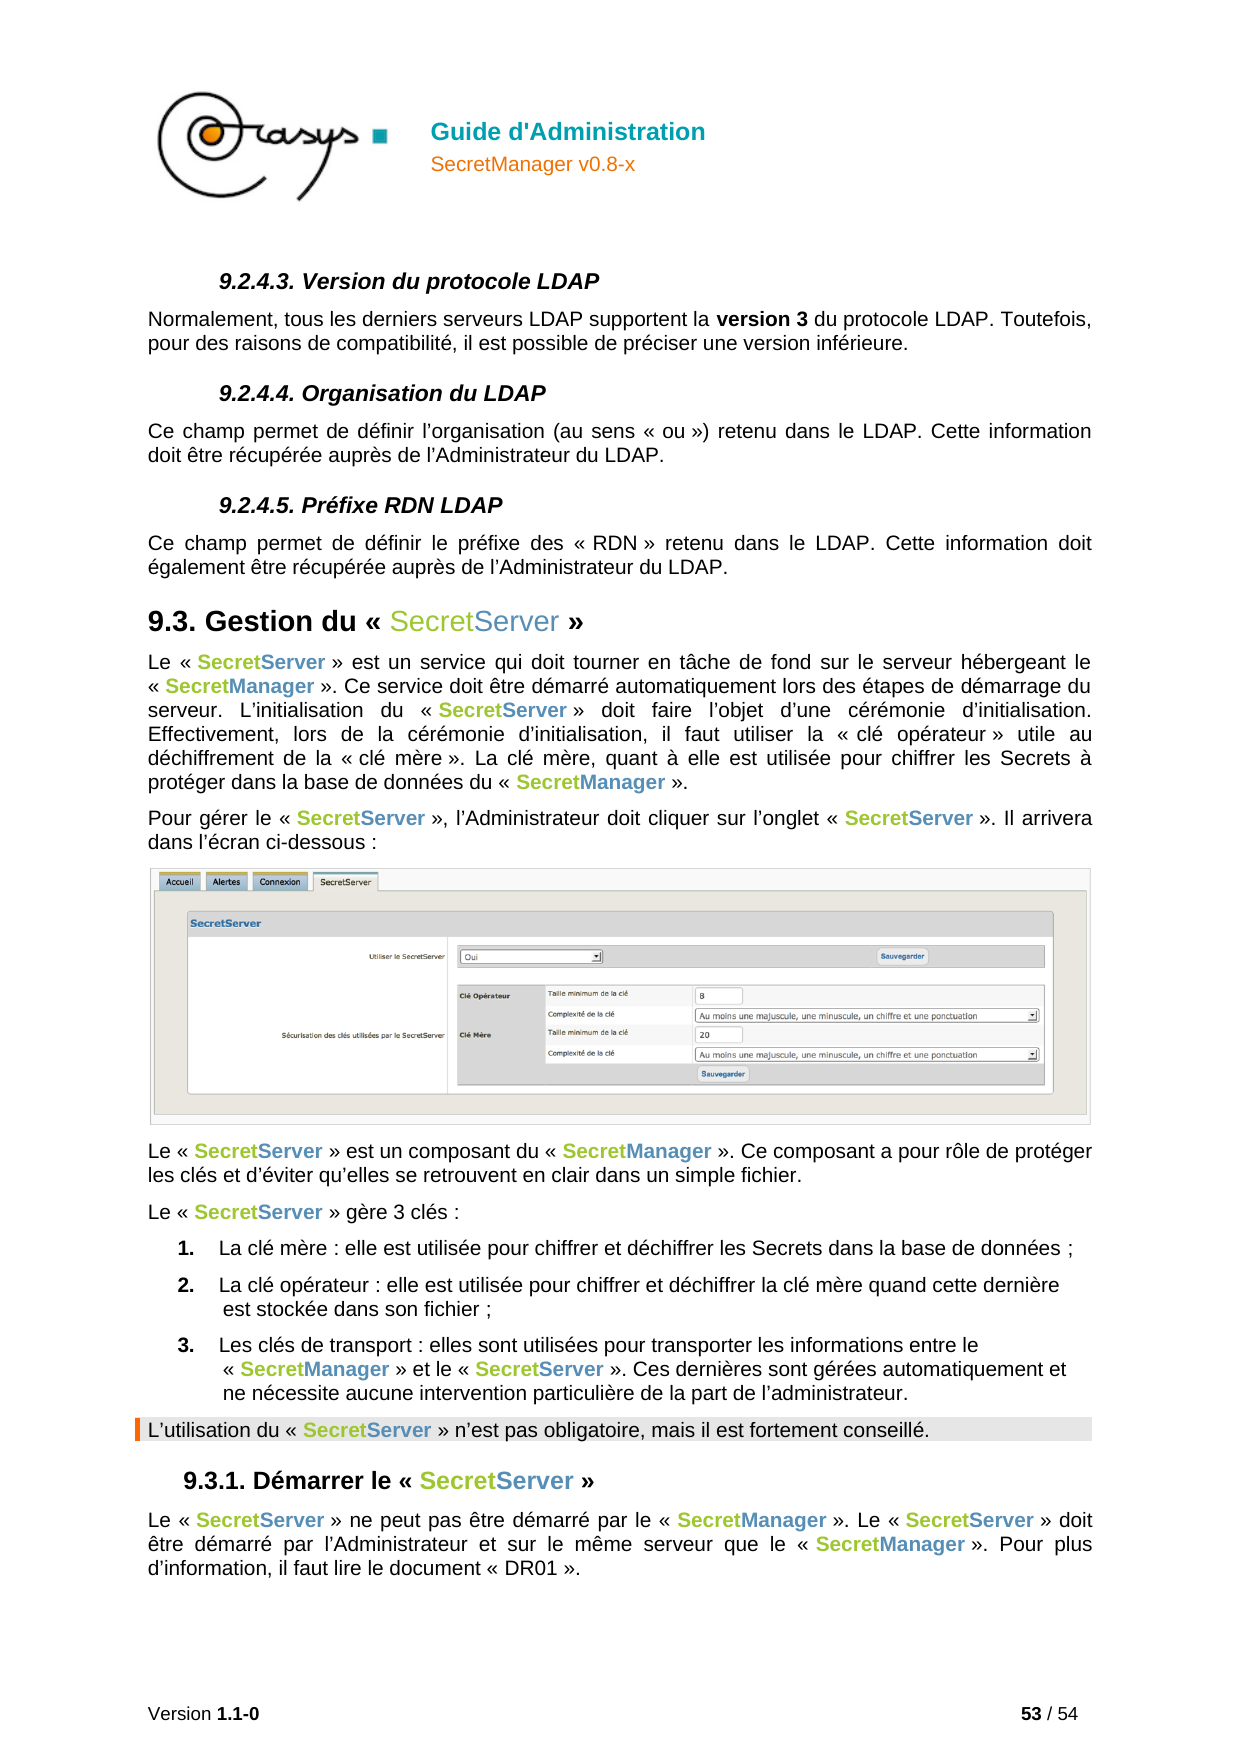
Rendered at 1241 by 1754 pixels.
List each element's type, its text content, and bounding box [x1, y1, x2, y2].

list La clé opérateur : elle est utilisée pour chiffrer et déchiffrer la clé mère quand cette dernière est stockée dans son fichier ; [177, 1273, 1092, 1321]
subtitle Version du protocole LDAP [218, 268, 1092, 295]
list Les clés de transport : elles sont utilisées pour transporter les informations entre le « SecretManager » et le « SecretServer ». Ces dernières sont gérées automatiquement et ne nécessite aucune intervention particulière de la part de l’administrateur. [177, 1333, 1092, 1405]
text Ce champ permet de définir le préfixe des « RDN » retenu dans le LDAP. Cette information doit également être récupérée auprès de l’Administrateur du LDAP. [148, 531, 1092, 579]
text Le « SecretServer » est un service qui doit tourner en tâche de fond sur le serveur hébergeant le « SecretManager ». Ce service doit être démarré automatiquement lors des étapes de démarrage du serveur. L’initialisation du « SecretServer » doit faire l’objet d’une cérémonie d’initialisation. Effectivement, lors de la cérémonie d’initialisation, il faut utiliser la « clé opérateur » utile au déchiffrement de la « clé mère ». La clé mère, quant à elle est utilisée pour chiffrer les Secrets à protéger dans la base de données du « SecretManager ». [148, 650, 1092, 793]
text Le « SecretServer » ne peut pas être démarré par le « SecretManager ». Le « SecretServer » doit être démarré par l’Administrateur et sur le même serveur que le « SecretManager ». Pour plus d’information, il faut lire le document « DR01 ». [148, 1508, 1092, 1579]
text Le « SecretServer » gère 3 clés : [148, 1200, 1092, 1224]
text Normalement, tous les derniers serveurs LDAP supportent la version 3 du protocole LDAP. Toutefois, pour des raisons de compatibilité, il est possible de préciser une version inférieure. [148, 307, 1092, 355]
text Le « SecretServer » est un composant du « SecretManager ». Ce composant a pour rôle de protéger les clés et d’éviter qu’elles se retrouvent en clair dans un simple fichier. [148, 1139, 1092, 1187]
picture [147, 80, 408, 220]
subtitle Organisation du LDAP [218, 380, 1092, 406]
list La clé mère : elle est utilisée pour chiffrer et déchiffrer les Secrets dans la base de données ; [177, 1236, 1092, 1260]
text Pour gérer le « SecretServer », l’Administrateur doit cliquer sur l’onglet « SecretServer ». Il arrivera dans l’écran ci-dessous : [148, 806, 1092, 854]
picture [147, 866, 1093, 1127]
subtitle Préfixe RDN LDAP [218, 492, 1092, 518]
subtitle Démarrer le « SecretServer » [183, 1466, 1092, 1495]
subtitle Gestion du « SecretServer » [148, 604, 1092, 637]
text L’utilisation du « SecretServer » n’est pas obligatoire, mais il est fortement conseillé. [135, 1417, 1092, 1441]
text Ce champ permet de définir l’organisation (au sens « ou ») retenu dans le LDAP. Cette information doit être récupérée auprès de l’Administrateur du LDAP. [148, 419, 1092, 467]
